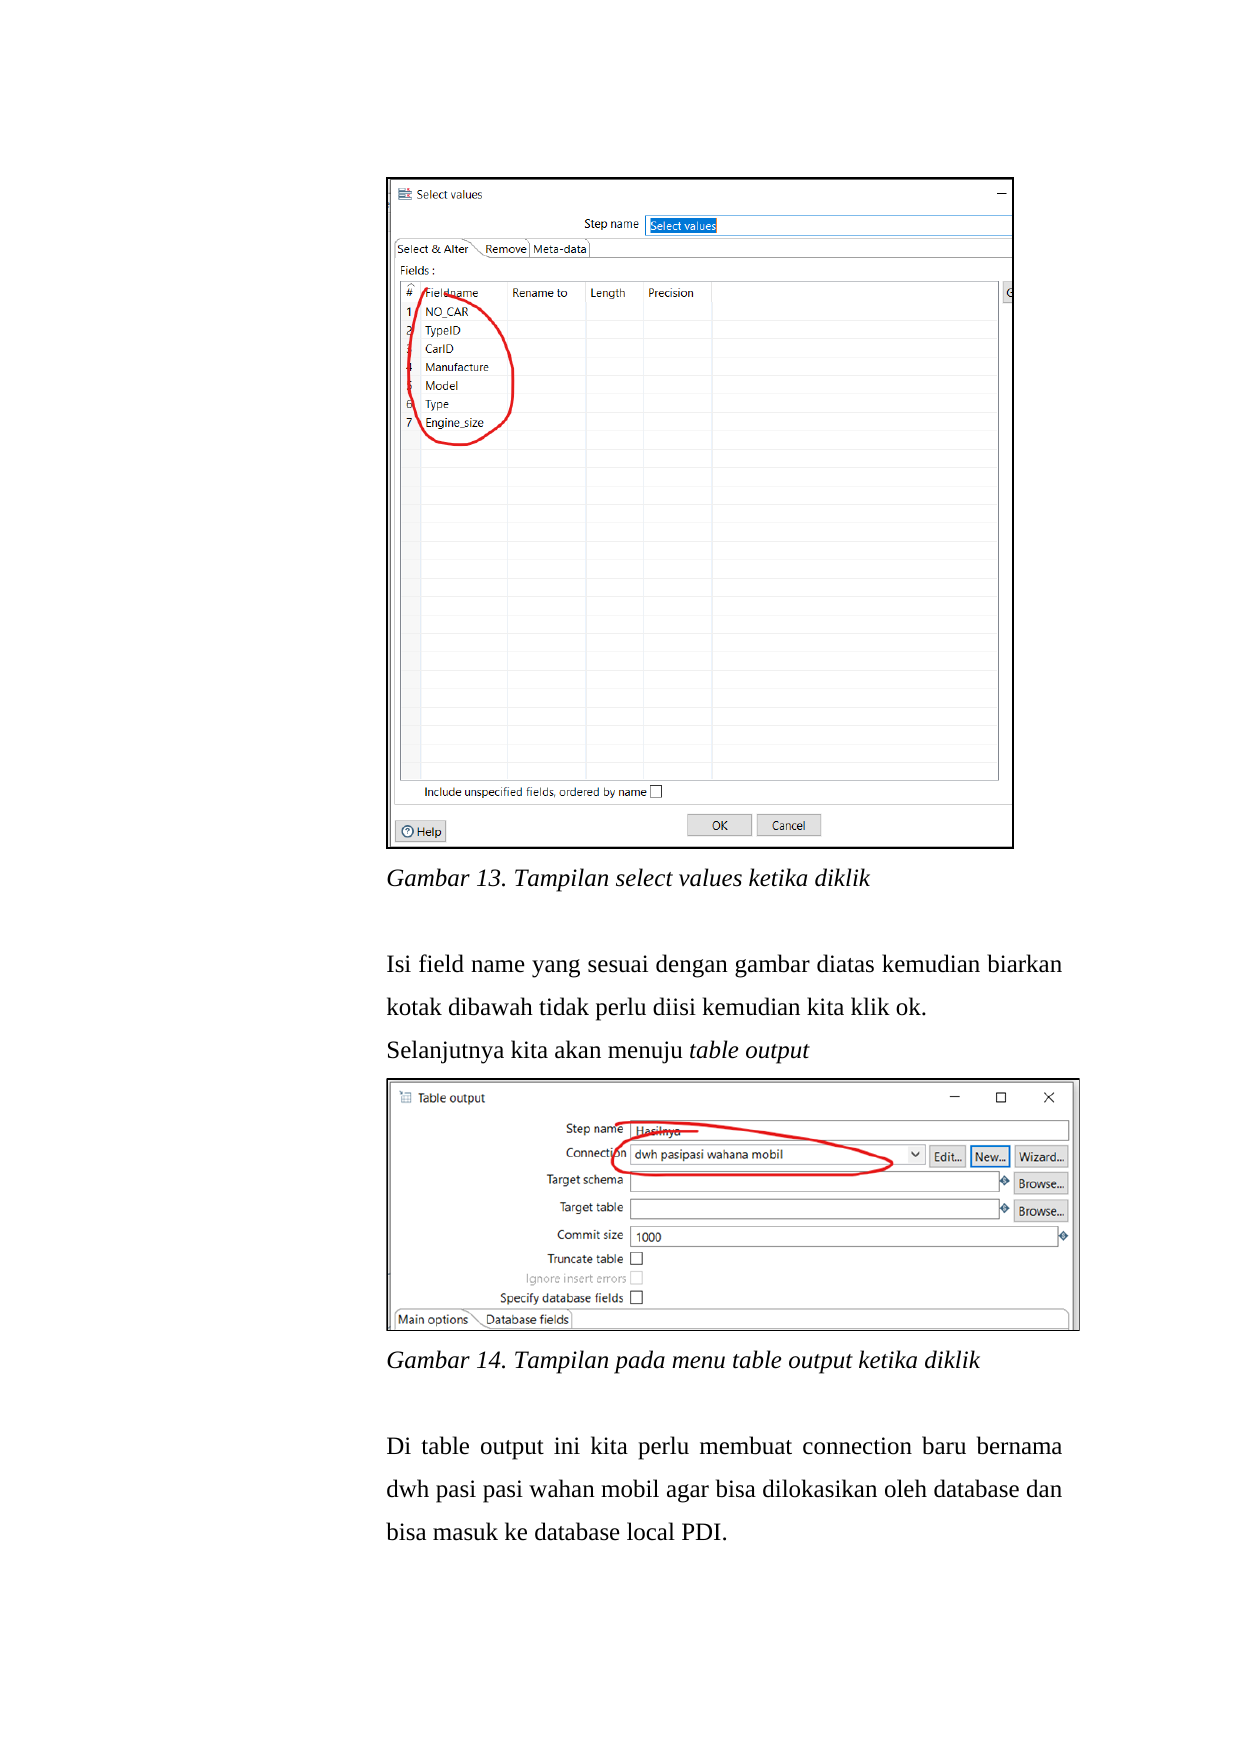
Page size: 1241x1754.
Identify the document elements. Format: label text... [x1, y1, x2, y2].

list Gambar 14. Tampilan pada menu table output ketika diklik [386, 1345, 1063, 1373]
list Isi field name yang sesuai dengan gambar diatas kemudian biarkan kotak dibawah tidak perlu diisi kemudian kita klik ok. [386, 949, 1063, 1021]
list Di table output ini kita perlu membuat connection baru bernama dwh pasi pasi wahan mobil agar bisa dilokasikan oleh database dan bisa masuk ke database local PDI. [386, 1431, 1063, 1546]
picture [386, 1078, 1080, 1331]
list Gambar 13. Tampilan select values ketika diklik [386, 863, 1063, 892]
picture [388, 179, 1012, 847]
list Selanjutnya kita akan menuju table output [386, 1036, 1063, 1064]
